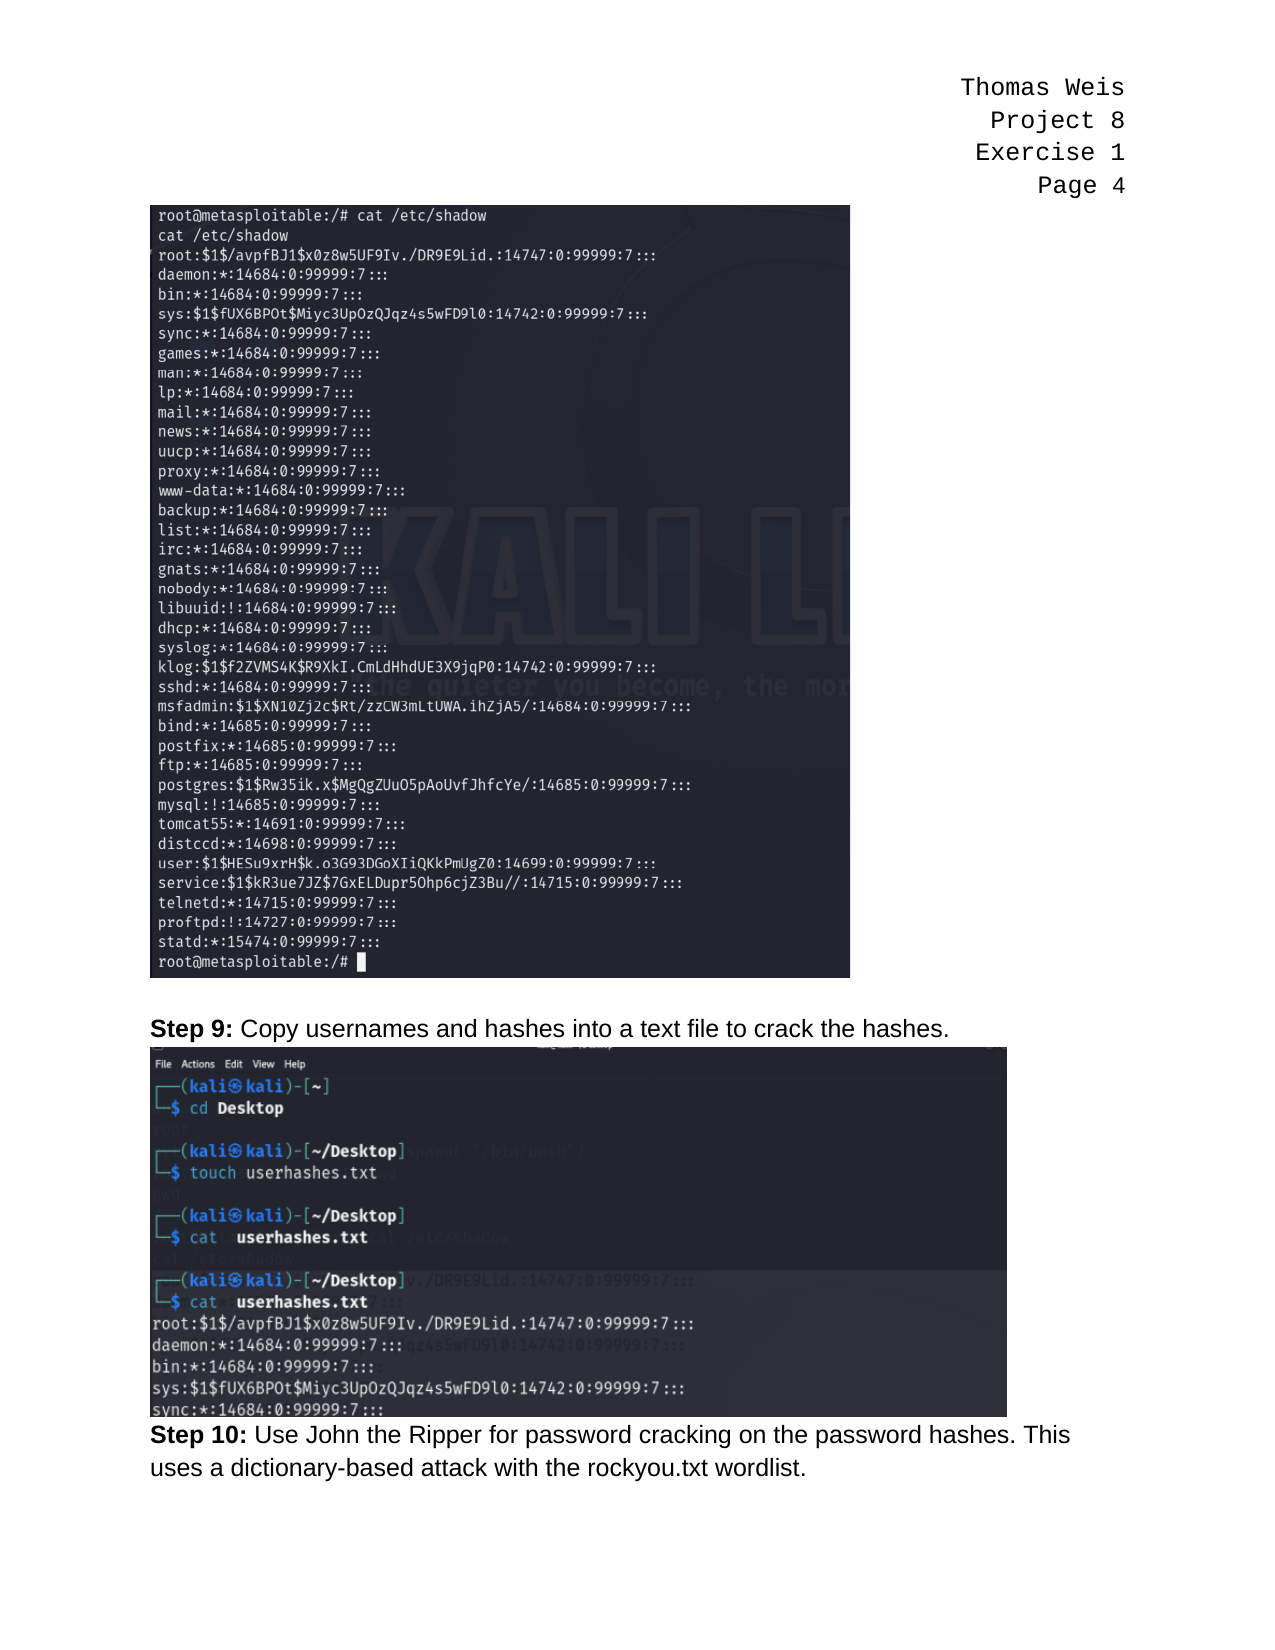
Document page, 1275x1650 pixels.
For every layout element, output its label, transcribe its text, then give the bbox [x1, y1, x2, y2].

picture [150, 205, 851, 978]
picture [150, 1047, 1007, 1417]
text Step 9: Copy usernames and hashes into a text file to crack the hashes. [150, 1014, 1125, 1043]
text Step 10: Use John the Ripper for password cracking on the password hashes. This uses a dictionary-based attack with the rockyou.txt wordlist. [150, 1420, 1125, 1482]
